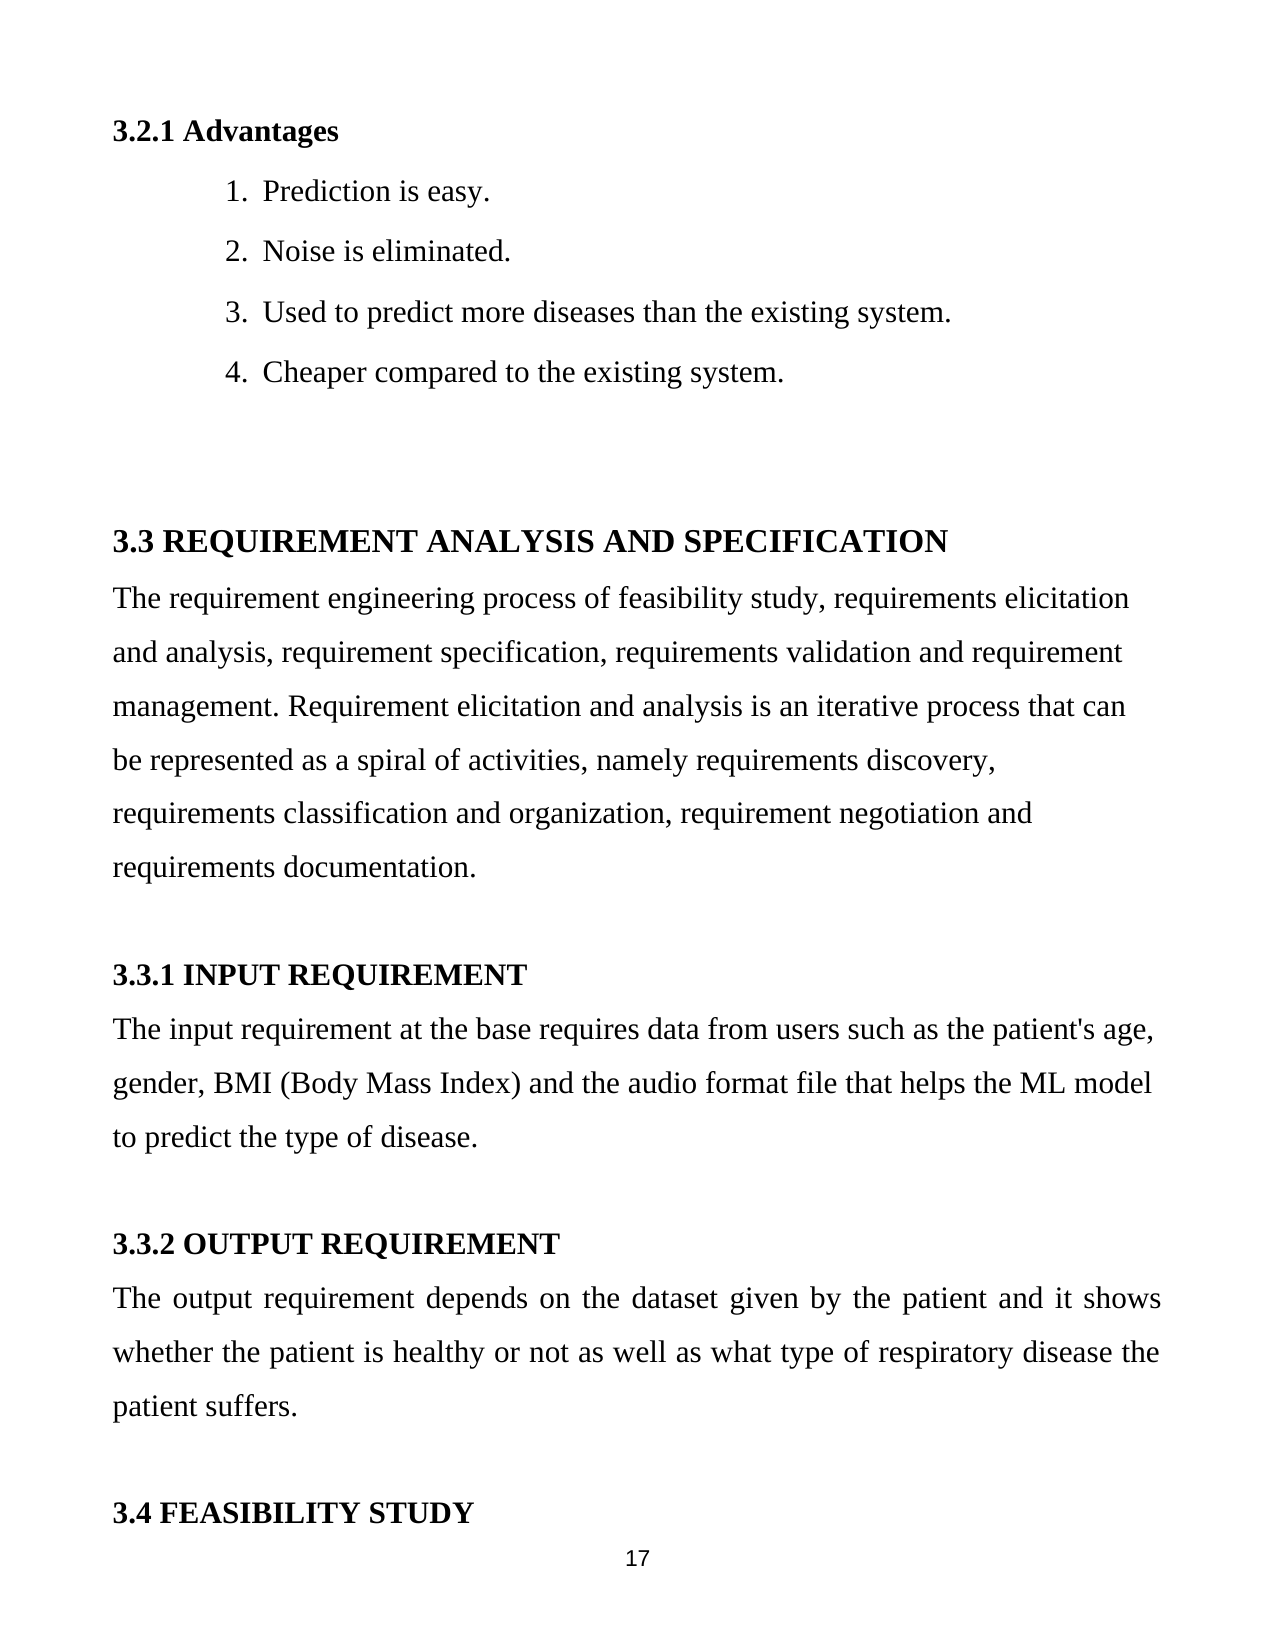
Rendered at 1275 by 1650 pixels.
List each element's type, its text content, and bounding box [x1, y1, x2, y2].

list Cheaper compared to the existing system. [225, 353, 1162, 389]
list Prediction is easy. [225, 173, 1162, 208]
text The input requirement at the base requires data from users such as the patient's age, gender, BMI (Body Mass Index) and the audio format file that helps the ML model to predict the type of disease. [112, 1010, 1162, 1154]
text 3.3.1 INPUT REQUIREMENT [112, 956, 1162, 992]
text The requirement engineering process of feasibility study, requirements elicitation and analysis, requirement specification, requirements validation and requirement management. Requirement elicitation and analysis is an iterative process that can be represented as a spiral of activities, namely requirements discovery, requirements classification and organization, requirement negotiation and requirements documentation. [112, 579, 1162, 884]
text The output requirement depends on the dataset given by the patient and it shows whether the patient is healthy or not as well as what type of respiratory disease the patient suffers. [112, 1279, 1162, 1423]
text 3.3 REQUIREMENT ANALYSIS AND SPECIFICATION [112, 522, 1162, 560]
text 3.3.2 OUTPUT REQUIREMENT [112, 1226, 1162, 1261]
list Noise is eliminated. [225, 233, 1162, 269]
list Used to predict more diseases than the existing system. [225, 293, 1162, 329]
text 3.4 FEASIBILITY STUDY [112, 1495, 1162, 1531]
text 3.2.1 Advantages [112, 112, 1162, 148]
